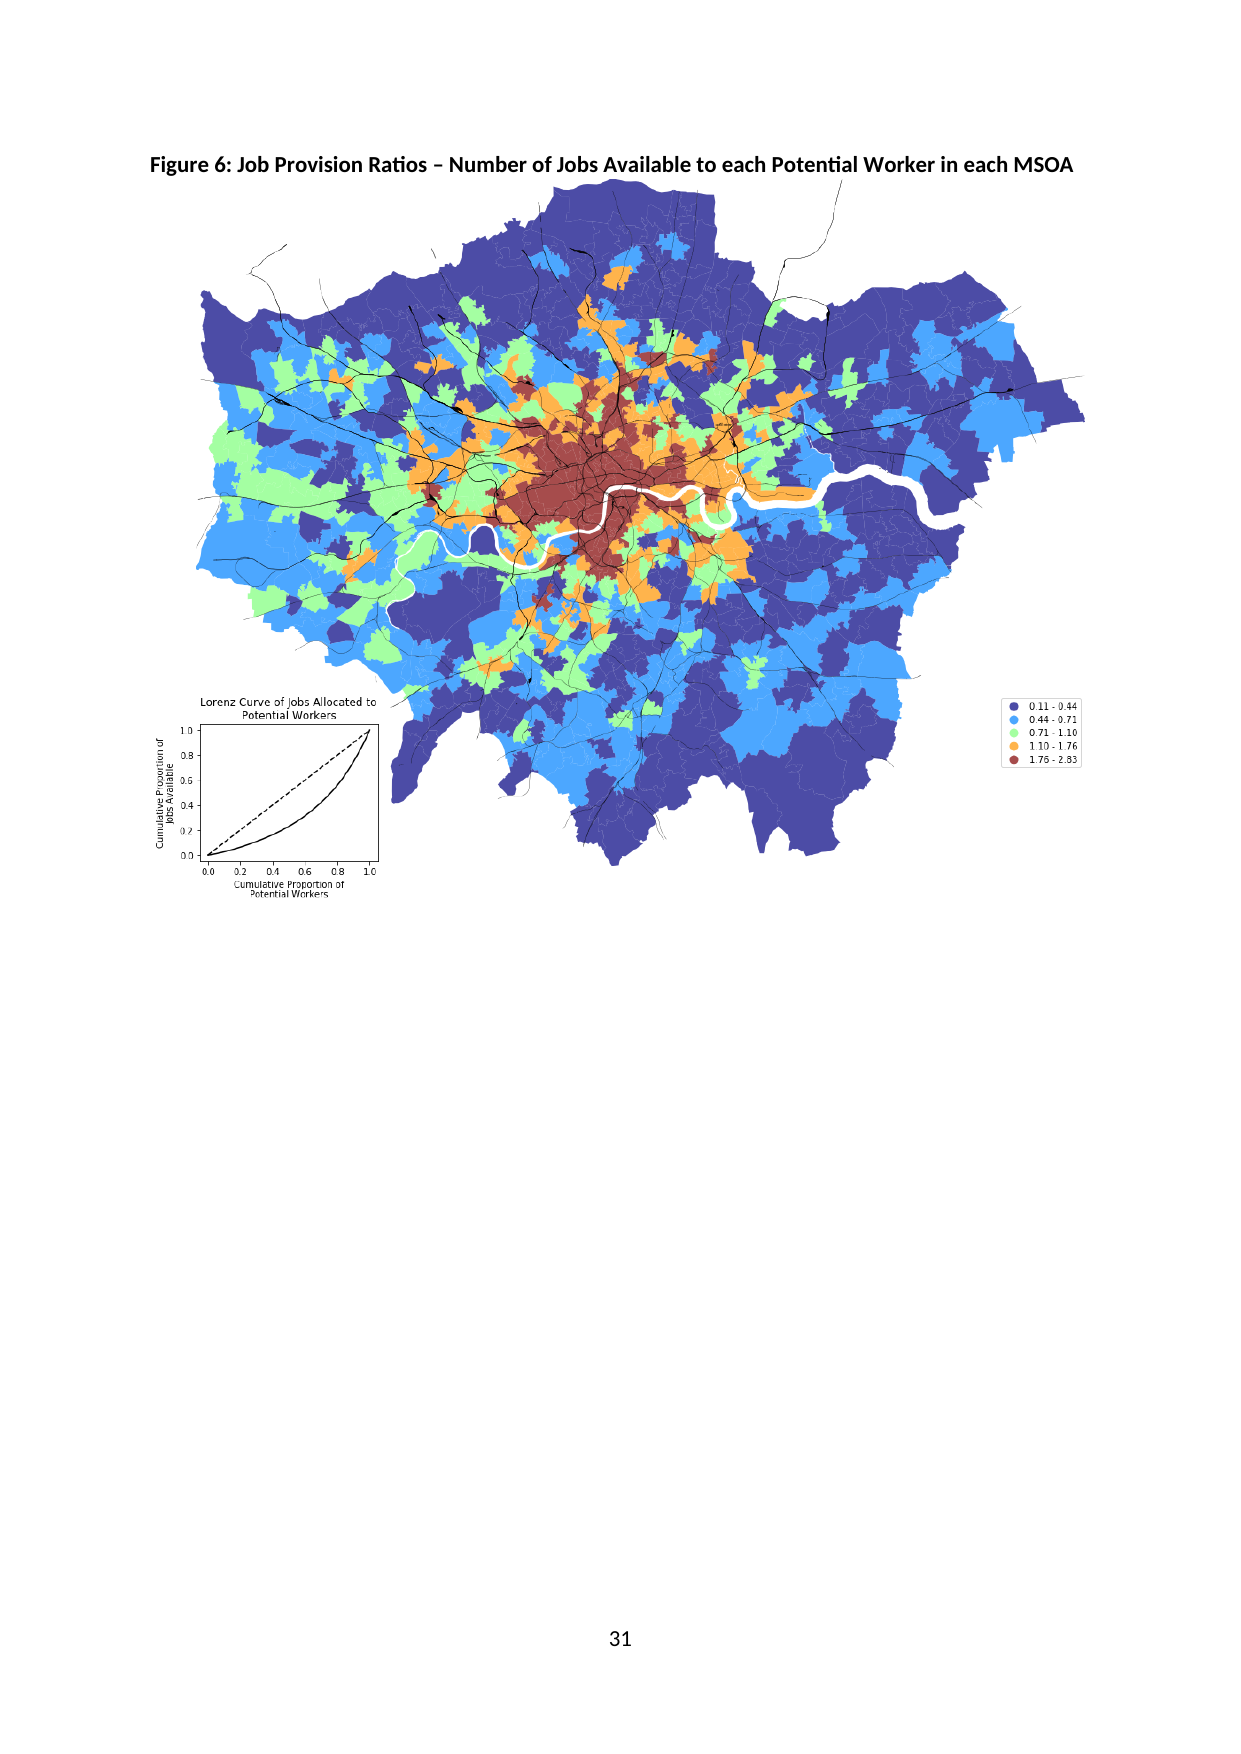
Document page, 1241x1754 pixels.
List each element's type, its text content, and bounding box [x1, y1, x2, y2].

text Figure 6: Job Provision Ratios – Number of Jobs Available to each Potential Worker in each MSOA [150, 150, 1090, 178]
picture [150, 178, 1091, 905]
